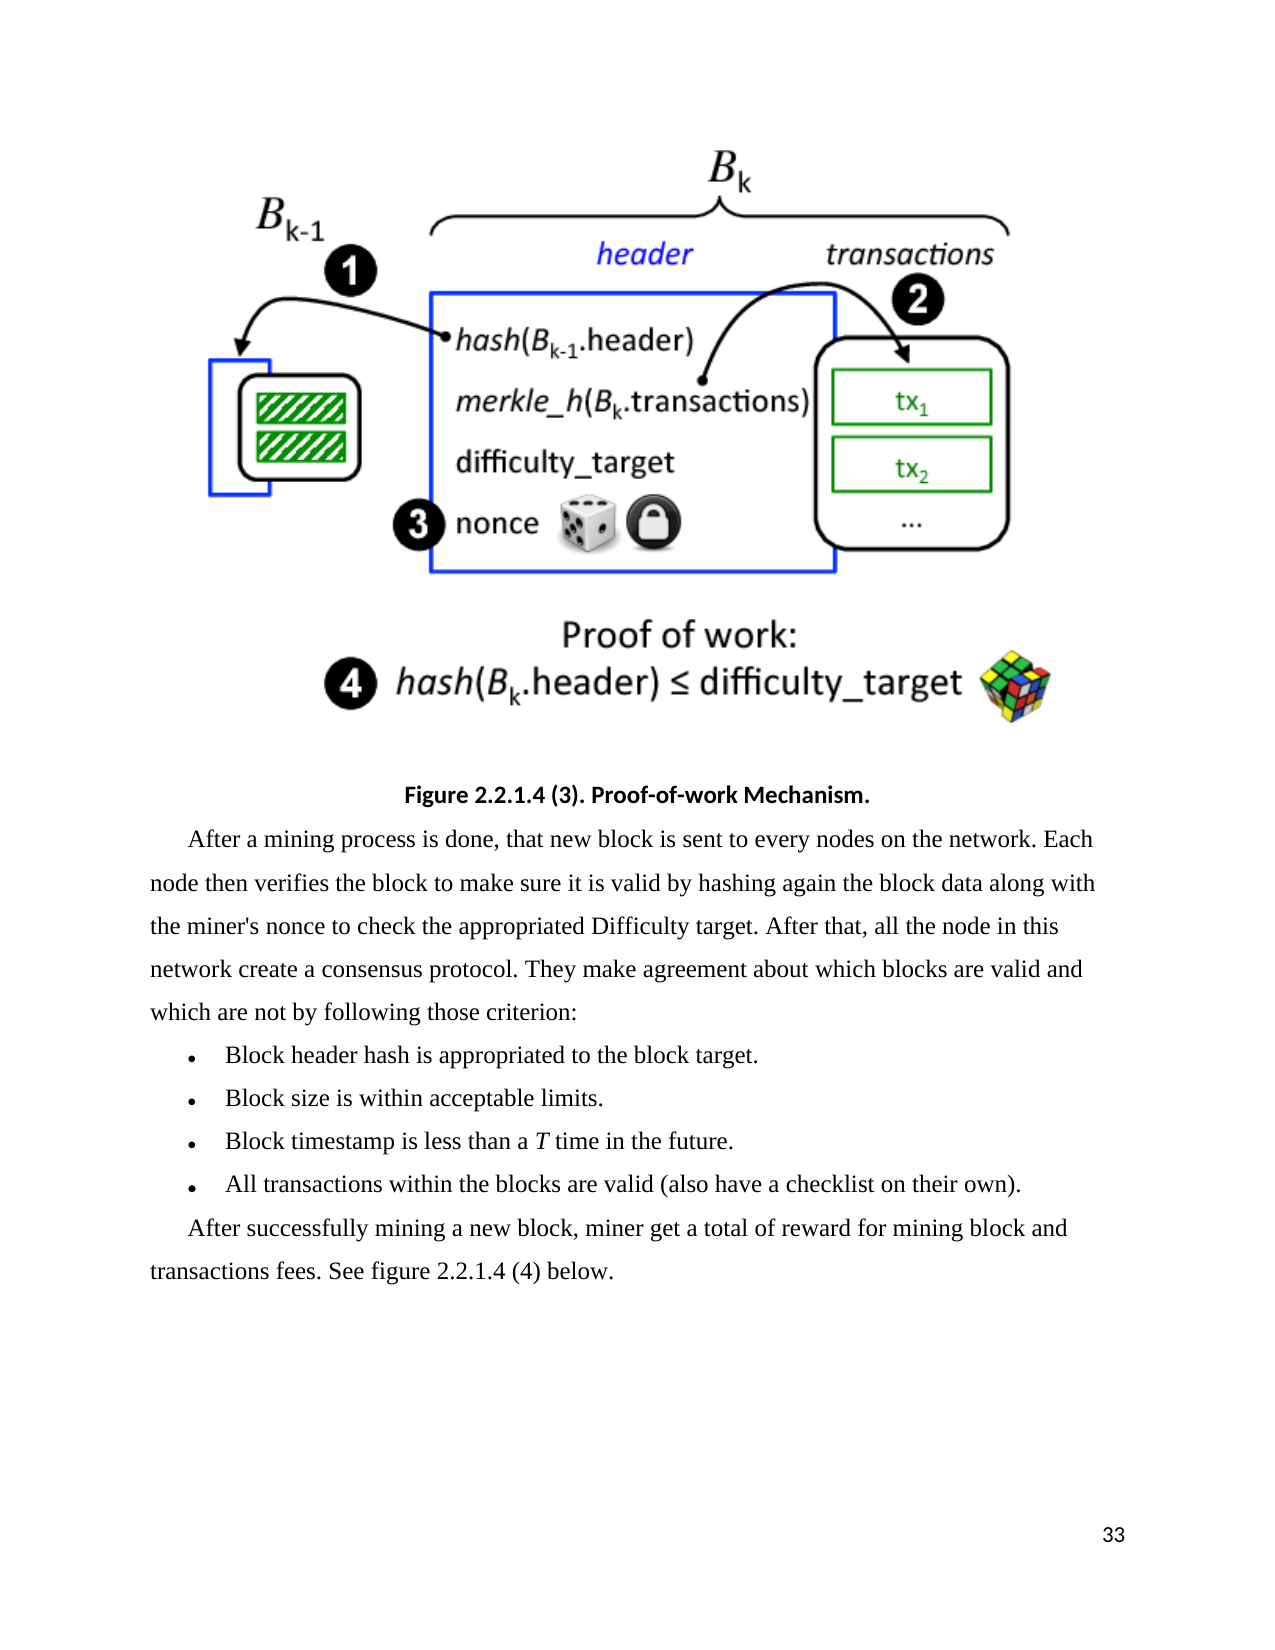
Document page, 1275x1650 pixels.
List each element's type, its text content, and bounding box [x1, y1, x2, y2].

list Block header hash is appropriated to the block target. [150, 1040, 1125, 1069]
list All transactions within the blocks are valid (also have a checklist on their own). [150, 1169, 1125, 1198]
picture [207, 150, 1068, 765]
text After successfully mining a new block, miner get a total of reward for mining block and transactions fees. See figure 2.2.1.4 (4) below. [150, 1213, 1125, 1284]
list Block size is within acceptable limits. [150, 1083, 1125, 1112]
text Figure 2.2.1.4 (3). Proof-of-work Mechanism. [150, 779, 1125, 809]
text After a mining process is done, that new block is sent to every nodes on the network. Each node then verifies the block to make sure it is valid by hashing again the block data along with the miner's nonce to check the appropriated Difficulty target. After that, all the node in this network create a consensus protocol. They make agreement about which blocks are valid and which are not by following those criterion: [150, 824, 1125, 1026]
list Block timestamp is less than a T time in the future. [150, 1126, 1125, 1155]
